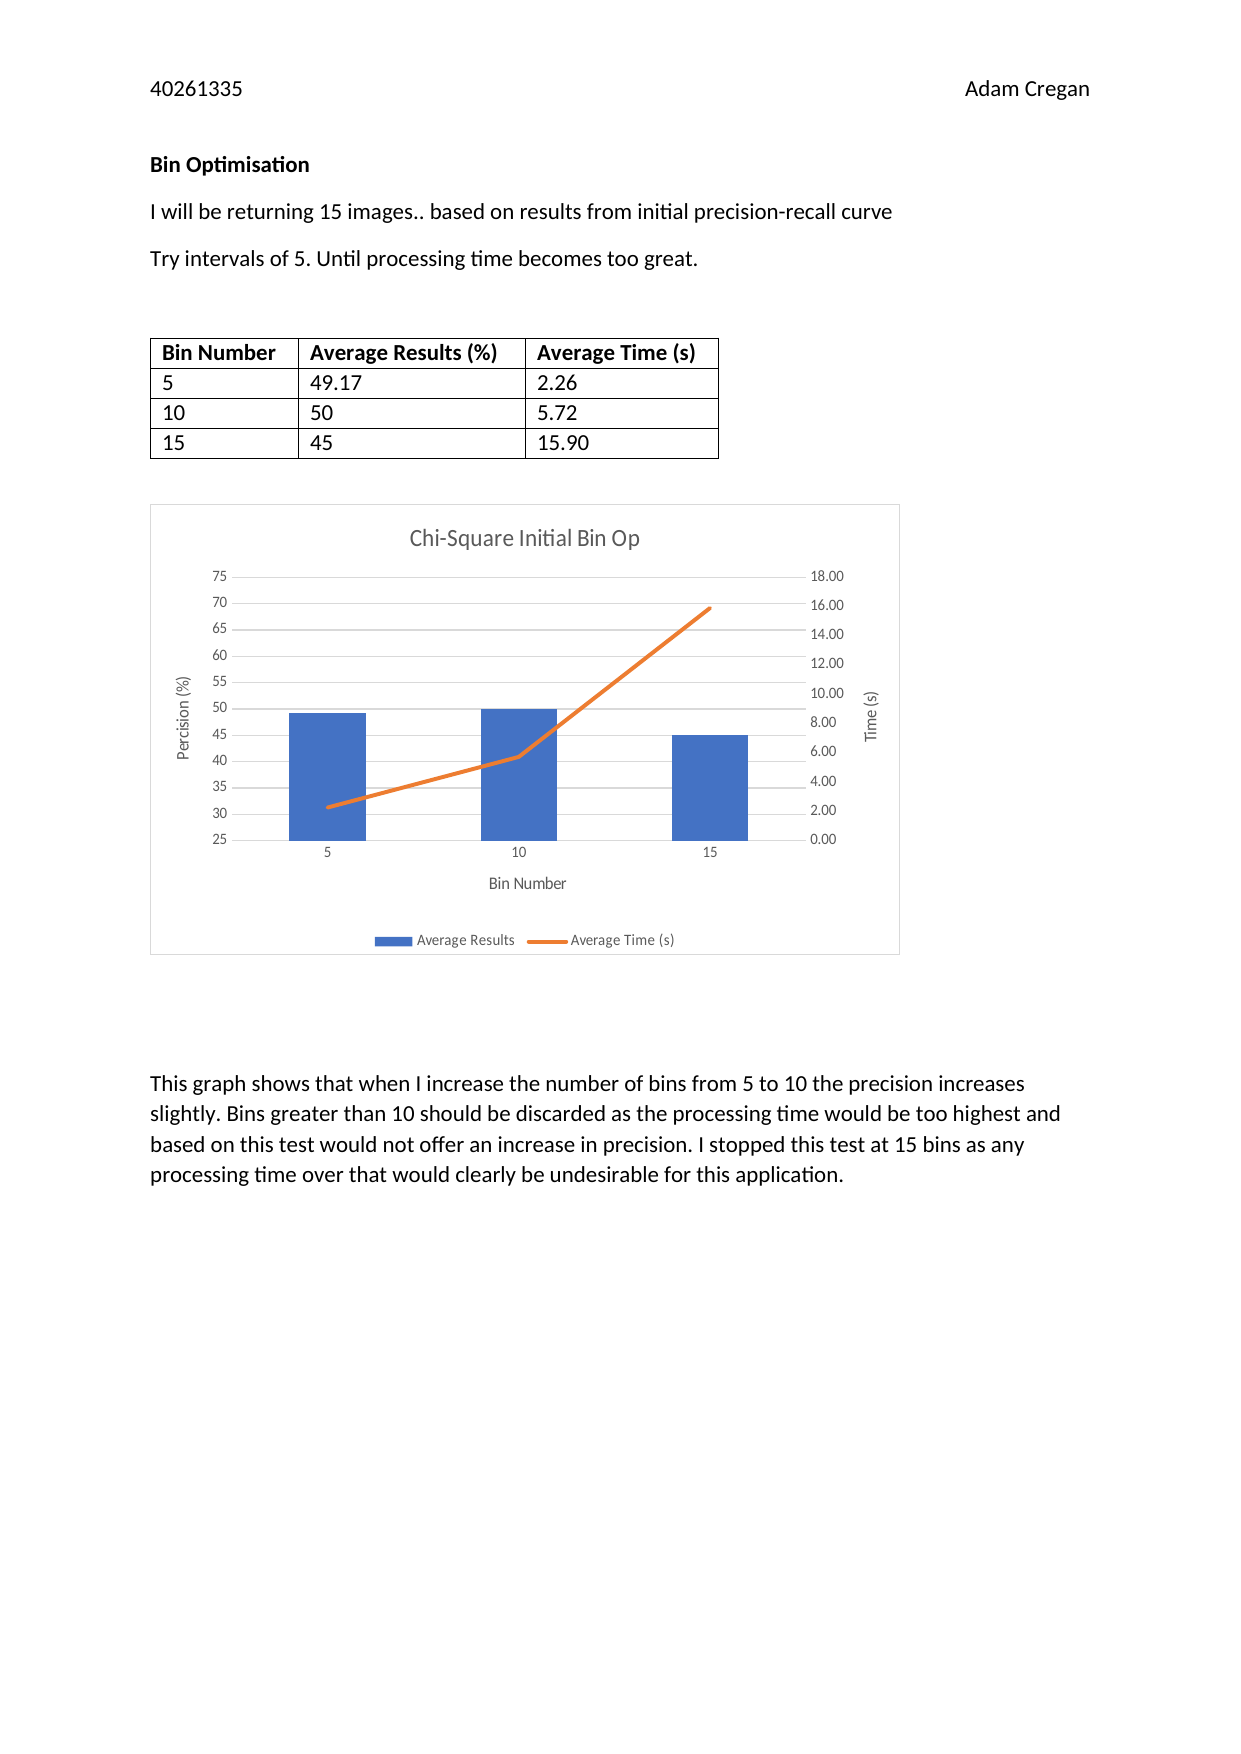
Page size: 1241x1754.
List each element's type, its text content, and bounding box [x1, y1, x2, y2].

text Bin Optimisation [150, 150, 1090, 178]
text This graph shows that when I increase the number of bins from 5 to 10 the precision increases slightly. Bins greater than 10 should be discarded as the processing time would be too highest and based on this test would not offer an increase in precision. I stopped this test at 15 bins as any processing time over that would clearly be undesirable for this application. [150, 1069, 1090, 1188]
table_cell 5.72 [526, 399, 718, 427]
table_header Average Results (%) [299, 339, 525, 367]
table_cell 45 [299, 429, 525, 457]
table_cell 50 [299, 399, 525, 427]
table_cell 5 [151, 369, 298, 397]
table_cell 10 [151, 399, 298, 427]
table_cell 49.17 [299, 369, 525, 397]
table_cell 2.26 [526, 369, 718, 397]
table_header Average Time (s) [526, 339, 718, 367]
table_cell 15.90 [526, 429, 718, 457]
text Try intervals of 5. Until processing time becomes too great. [150, 244, 1090, 272]
table_cell 15 [151, 429, 298, 457]
text I will be returning 15 images.. based on results from initial precision-recall curve [150, 197, 1090, 225]
table_header Bin Number [151, 339, 298, 367]
